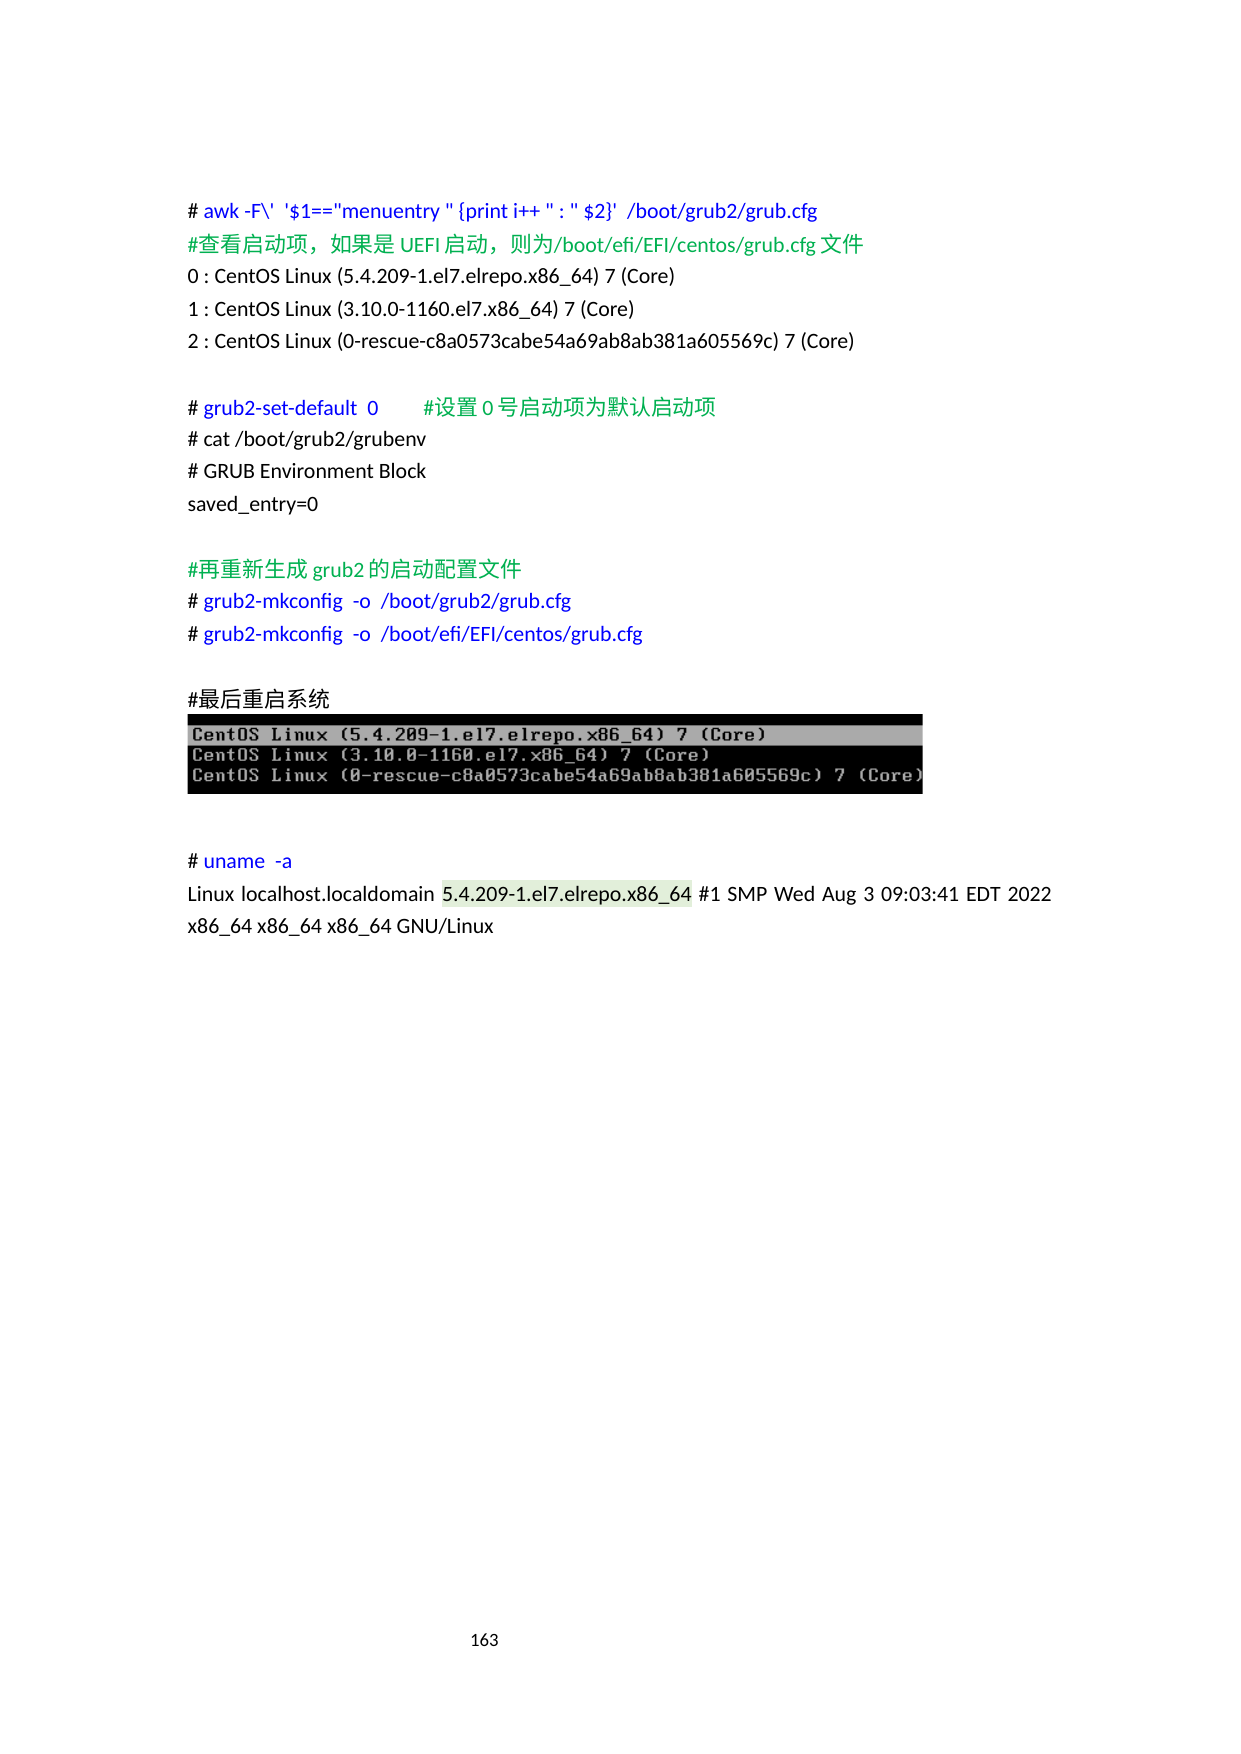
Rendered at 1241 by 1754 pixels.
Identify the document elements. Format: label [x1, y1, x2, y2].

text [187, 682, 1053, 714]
picture [187, 714, 923, 794]
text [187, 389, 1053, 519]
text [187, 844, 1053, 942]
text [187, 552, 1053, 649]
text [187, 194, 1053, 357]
